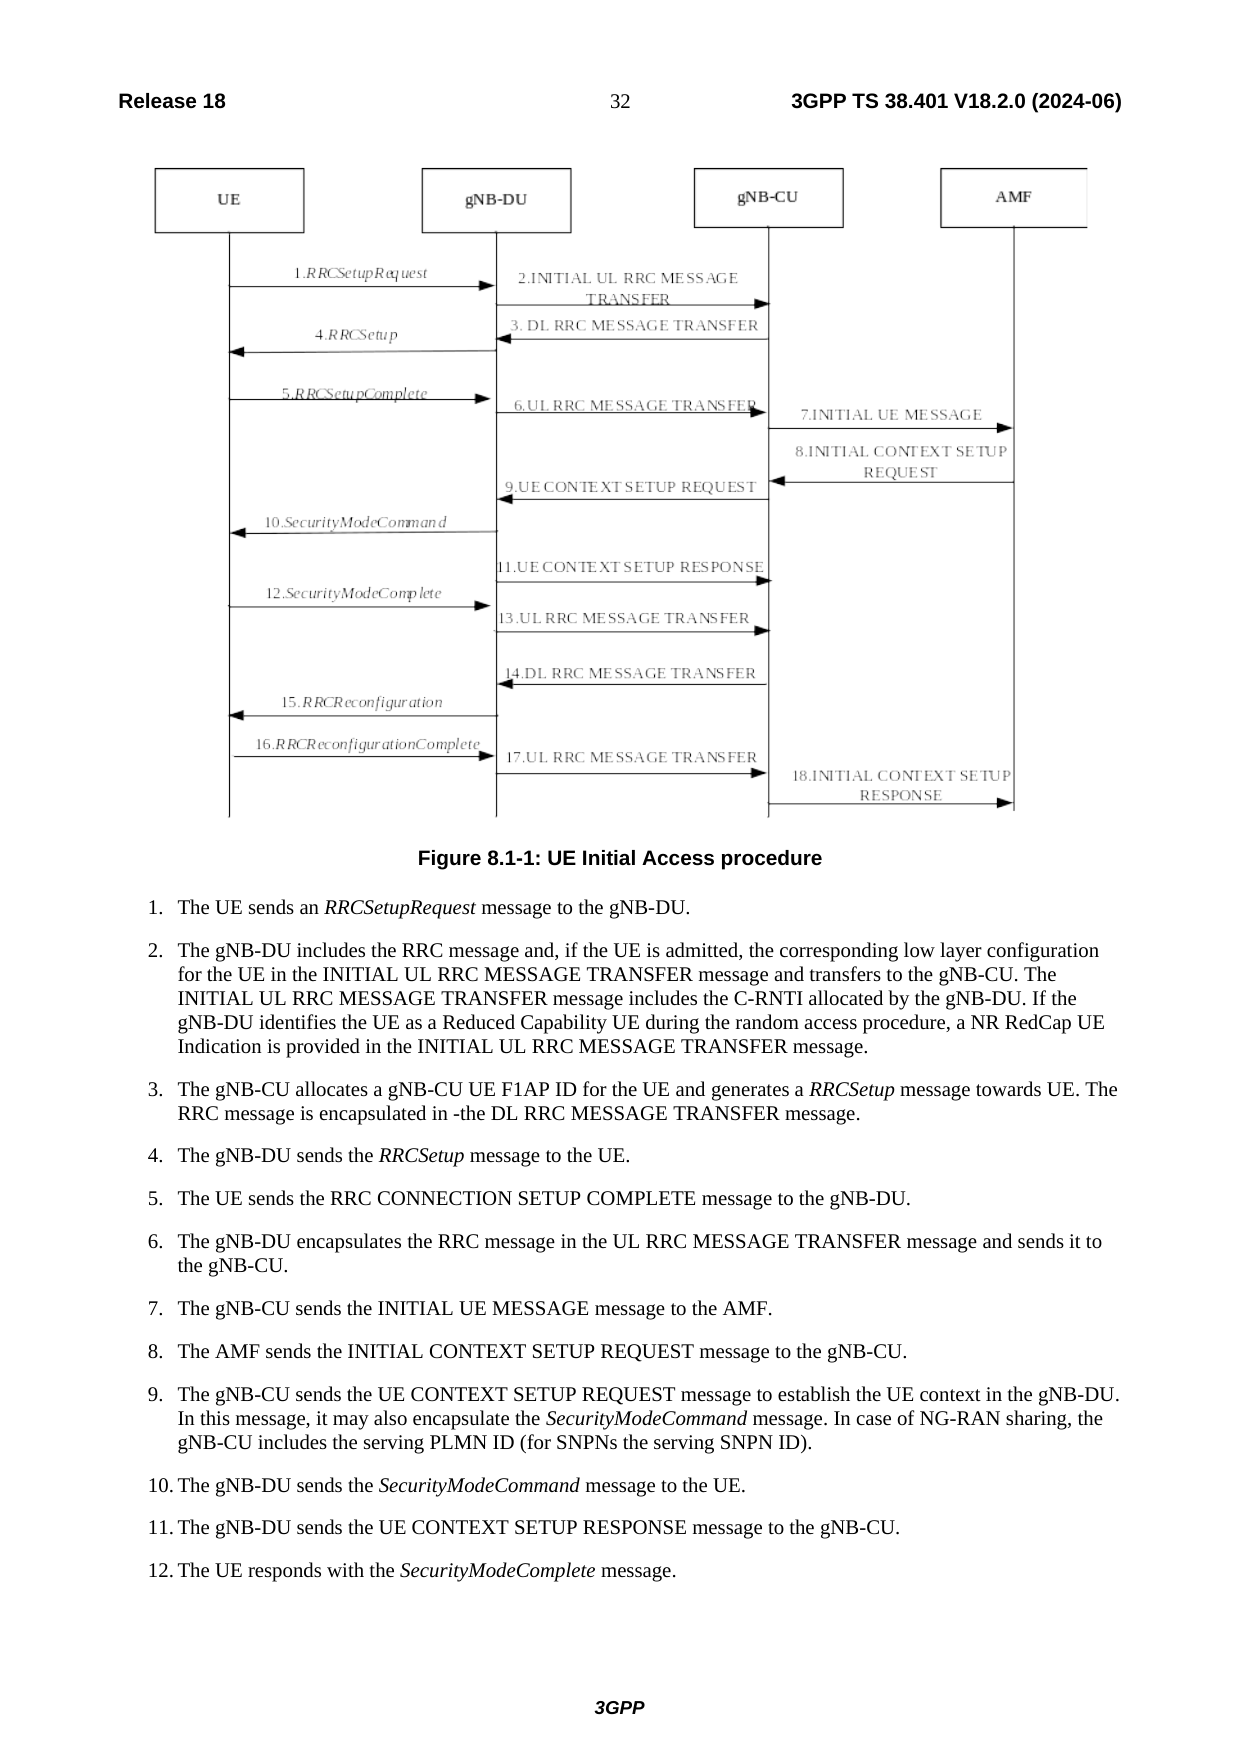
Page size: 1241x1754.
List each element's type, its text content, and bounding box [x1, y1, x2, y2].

text 12. The UE responds with the SecurityModeComplete message. [148, 1558, 1122, 1582]
text 11. The gNB-DU sends the UE CONTEXT SETUP RESPONSE message to the gNB-CU. [148, 1515, 1122, 1539]
text 3. The gNB-CU allocates a gNB-CU UE F1AP ID for the UE and generates a RRCSetup message towards UE. The RRC message is encapsulated in -the DL RRC MESSAGE TRANSFER message. [148, 1077, 1122, 1125]
text 2. The gNB-DU includes the RRC message and, if the UE is admitted, the corresponding low layer configuration for the UE in the INITIAL UL RRC MESSAGE TRANSFER message and transfers to the gNB-CU. The INITIAL UL RRC MESSAGE TRANSFER message includes the C-RNTI allocated by the gNB-DU. If the gNB-DU identifies the UE as a Reduced Capability UE during the random access procedure, a NR RedCap UE Indication is provided in the INITIAL UL RRC MESSAGE TRANSFER message. [148, 937, 1122, 1058]
text 8. The AMF sends the INITIAL CONTEXT SETUP REQUEST message to the gNB-CU. [148, 1339, 1122, 1363]
text Figure 8.1-1: UE Initial Access procedure [118, 846, 1122, 870]
text 1. The UE sends an RRCSetupRequest message to the gNB-DU. [148, 895, 1122, 919]
text 4. The gNB-DU sends the RRCSetup message to the UE. [148, 1143, 1122, 1167]
text 7. The gNB-CU sends the INITIAL UE MESSAGE message to the AMF. [148, 1296, 1122, 1320]
text 6. The gNB-DU encapsulates the RRC message in the UL RRC MESSAGE TRANSFER message and sends it to the gNB-CU. [148, 1229, 1122, 1277]
text 9. The gNB-CU sends the UE CONTEXT SETUP REQUEST message to establish the UE context in the gNB-DU. In this message, it may also encapsulate the SecurityModeCommand message. In case of NG-RAN sharing, the gNB-CU includes the serving PLMN ID (for SNPNs the serving SNPN ID). [148, 1382, 1122, 1454]
text 5. The UE sends the RRC CONNECTION SETUP COMPLETE message to the gNB-DU. [148, 1186, 1122, 1210]
text 10. The gNB-DU sends the SecurityModeCommand message to the UE. [148, 1472, 1122, 1497]
